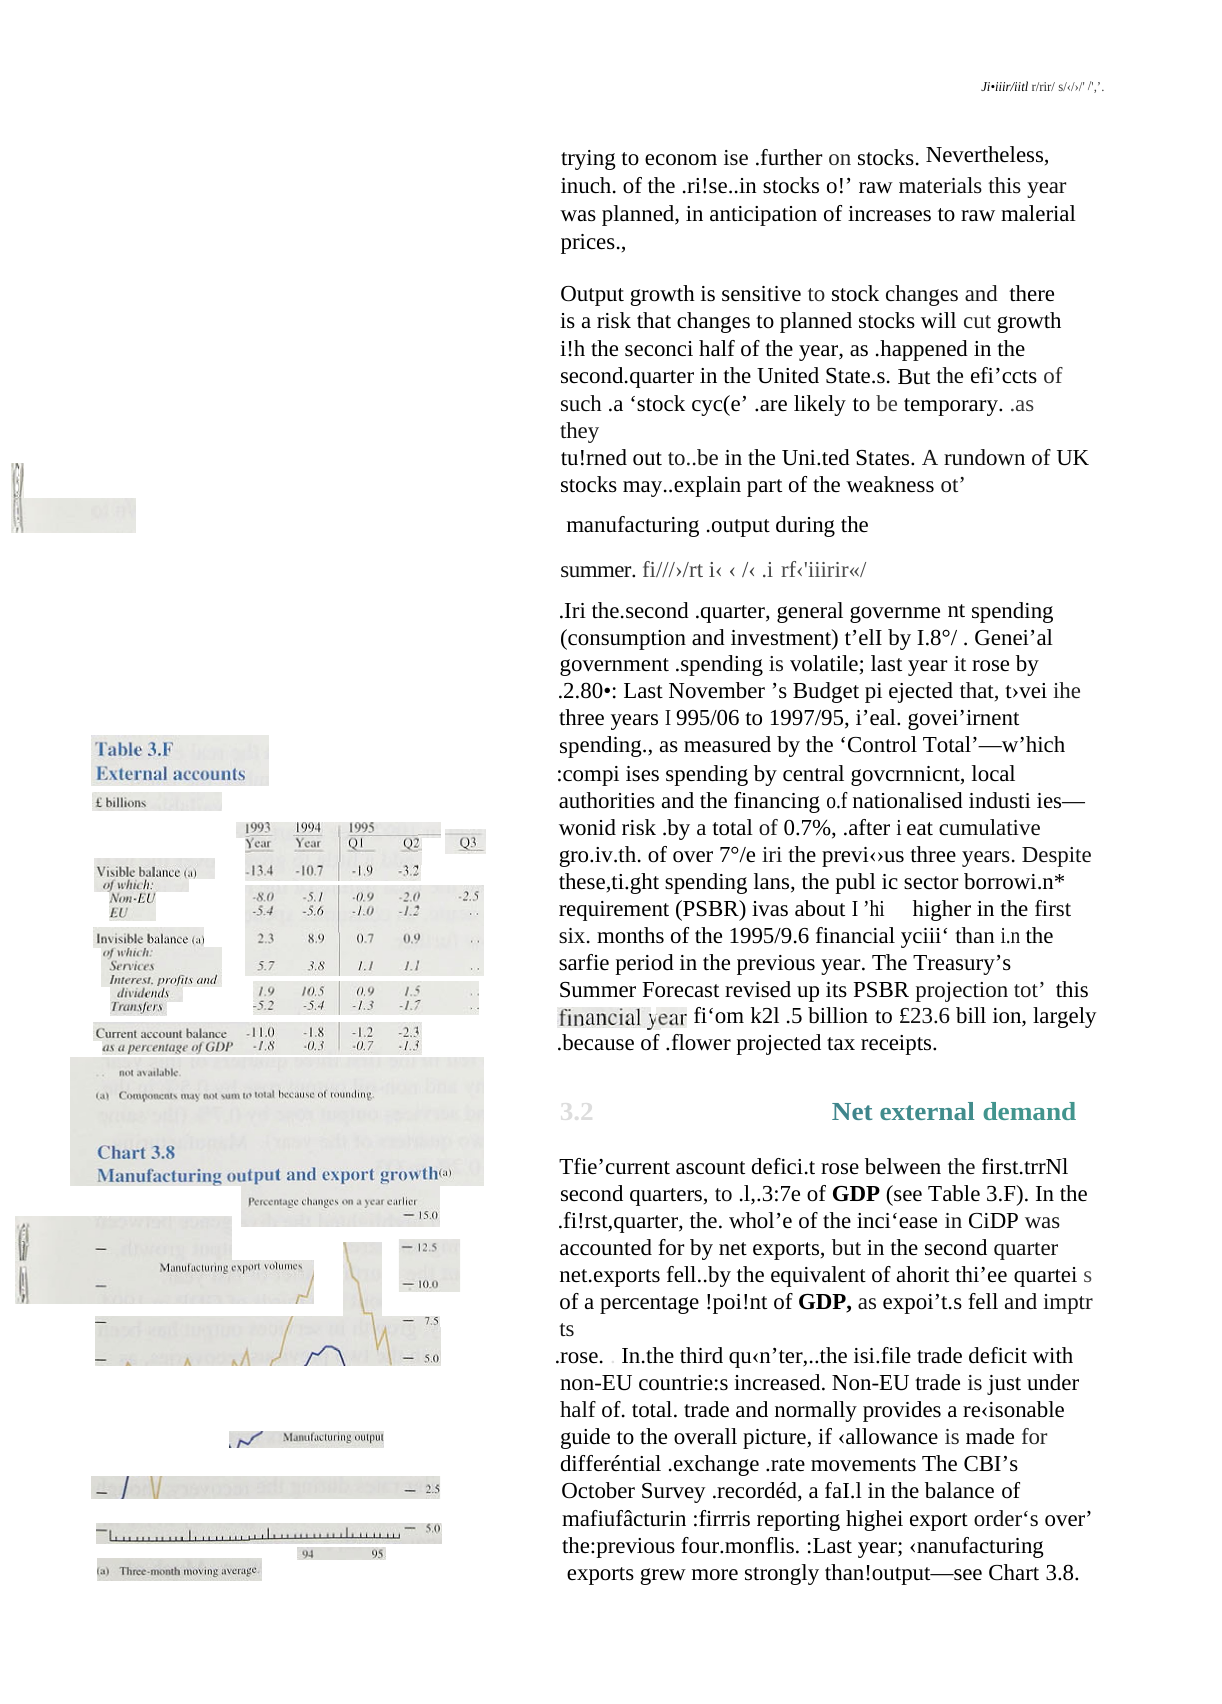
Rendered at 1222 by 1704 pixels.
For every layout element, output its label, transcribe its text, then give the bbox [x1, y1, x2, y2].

picture [91, 1476, 440, 1499]
picture [70, 1057, 484, 1227]
text .because of .flower projected tax receipts. [556, 1029, 1116, 1056]
picture [97, 1558, 262, 1581]
text exports grew more strongly than!output—see Chart 3.8. [97, 1558, 1116, 1586]
text Tfie’current ascount defici.t rose belween the first.trrNl second quarters, to .l,.3:7e of GDP (see Table 3.F). In the [559, 1153, 1093, 1206]
text trying to econom ise .further on stocks. Nevertheless, inuch. of the .ri!se..in stocks o!’ raw materials this year was planned, in anticipation of increases to raw malerial prices., [560, 141, 1093, 254]
picture [96, 1523, 442, 1544]
text .Iri the.second .quarter, general governme nt spending [558, 601, 1116, 623]
picture [253, 981, 479, 1015]
text Output growth is sensitive to stock changes and there is a risk that changes to planned stocks will cut growth i!h the seconci half of the year, as .happened in the second.quarter in the United State.s. But the efi’ccts of such .a ‘stock cyc(e’ .are likely to be temporary. .as they [560, 280, 1072, 443]
text fi‘om k2l .5 billion to £23.6 bill ion, largely [693, 1003, 1116, 1029]
picture [236, 822, 441, 881]
picture [93, 1022, 422, 1055]
text .fi!rst,quarter, the. whol’e of the inci‘ease in CiDP was accounted for by net exports, but in the second quarter net.exports fell..by the equivalent of ahorit thi’ee quartei s of a percentage !poi!nt of GDP, as expoi’t.s fell and imptr ts [557, 1207, 1109, 1341]
picture [398, 1239, 461, 1292]
text Ji•iiir/iitl r/rir/ s/‹/›/' /',’. [0, 77, 1104, 94]
picture [94, 858, 215, 921]
text .rose. . In.the third qu‹n’ter,..the isi.file trade deficit with non-EU countrie:s increased. Non-EU trade is just under half of. total. trade and normally provides a re‹isonable guide to the overall picture, if ‹allowance is made for differéntial .exchange .rate movements The CBI’s [554, 1342, 1088, 1477]
picture [92, 792, 222, 811]
picture [11, 463, 136, 533]
text manufacturing .output during the summer. fi///›/rt i‹ ‹ /‹ .i rf‹'iiirir«/ [11, 499, 949, 583]
text tu!rned out to..be in the Uni.ted States. A rundown of UK stocks may..explain part of the weakness ot’ [560, 444, 1093, 498]
picture [297, 1547, 386, 1558]
picture [557, 1007, 687, 1029]
picture [445, 829, 486, 854]
text 3.2 Net external demand [559, 1096, 1116, 1126]
text :compi ises spending by central govcrnnicnt, local authorities and the financing o.f nationalised industi ies— wonid risk .by a total of 0.7%, .after i eat cumulative gro.iv.th. of over 7°/e iri the previ‹›us three years. Despite these,ti.ght spending lans, the publ ic sector borrowi.n* requirement (PSBR) ivas about I ’hi higher in the first six. months of the 1995/9.6 financial yciii‘ than i.n the sarfie period in the previous year. The Treasury’s Summer Forecast revised up its PSBR projection tot’ this [556, 760, 1093, 1003]
picture [91, 735, 269, 786]
picture [93, 927, 222, 1016]
picture [15, 1216, 314, 1304]
text (consumption and investment) t’elI by I.8°/ . Genei’al government .spending is volatile; last year it rose by [559, 624, 1093, 677]
text .2.80•: Last November ’s Budget pi ejected that, t›vei ihe three years I 995/06 to 1997/95, i’eal. govei’irnent spending., as measured by the ‘Control Total’—w’hich [557, 677, 1093, 759]
picture [95, 1242, 441, 1366]
picture [245, 885, 484, 976]
text mafiufâcturin :firrris reporting highei export order‘s over’ the:previous four.monflis. :Last year; ‹nanufacturing [562, 1505, 1116, 1558]
picture [229, 1431, 384, 1448]
